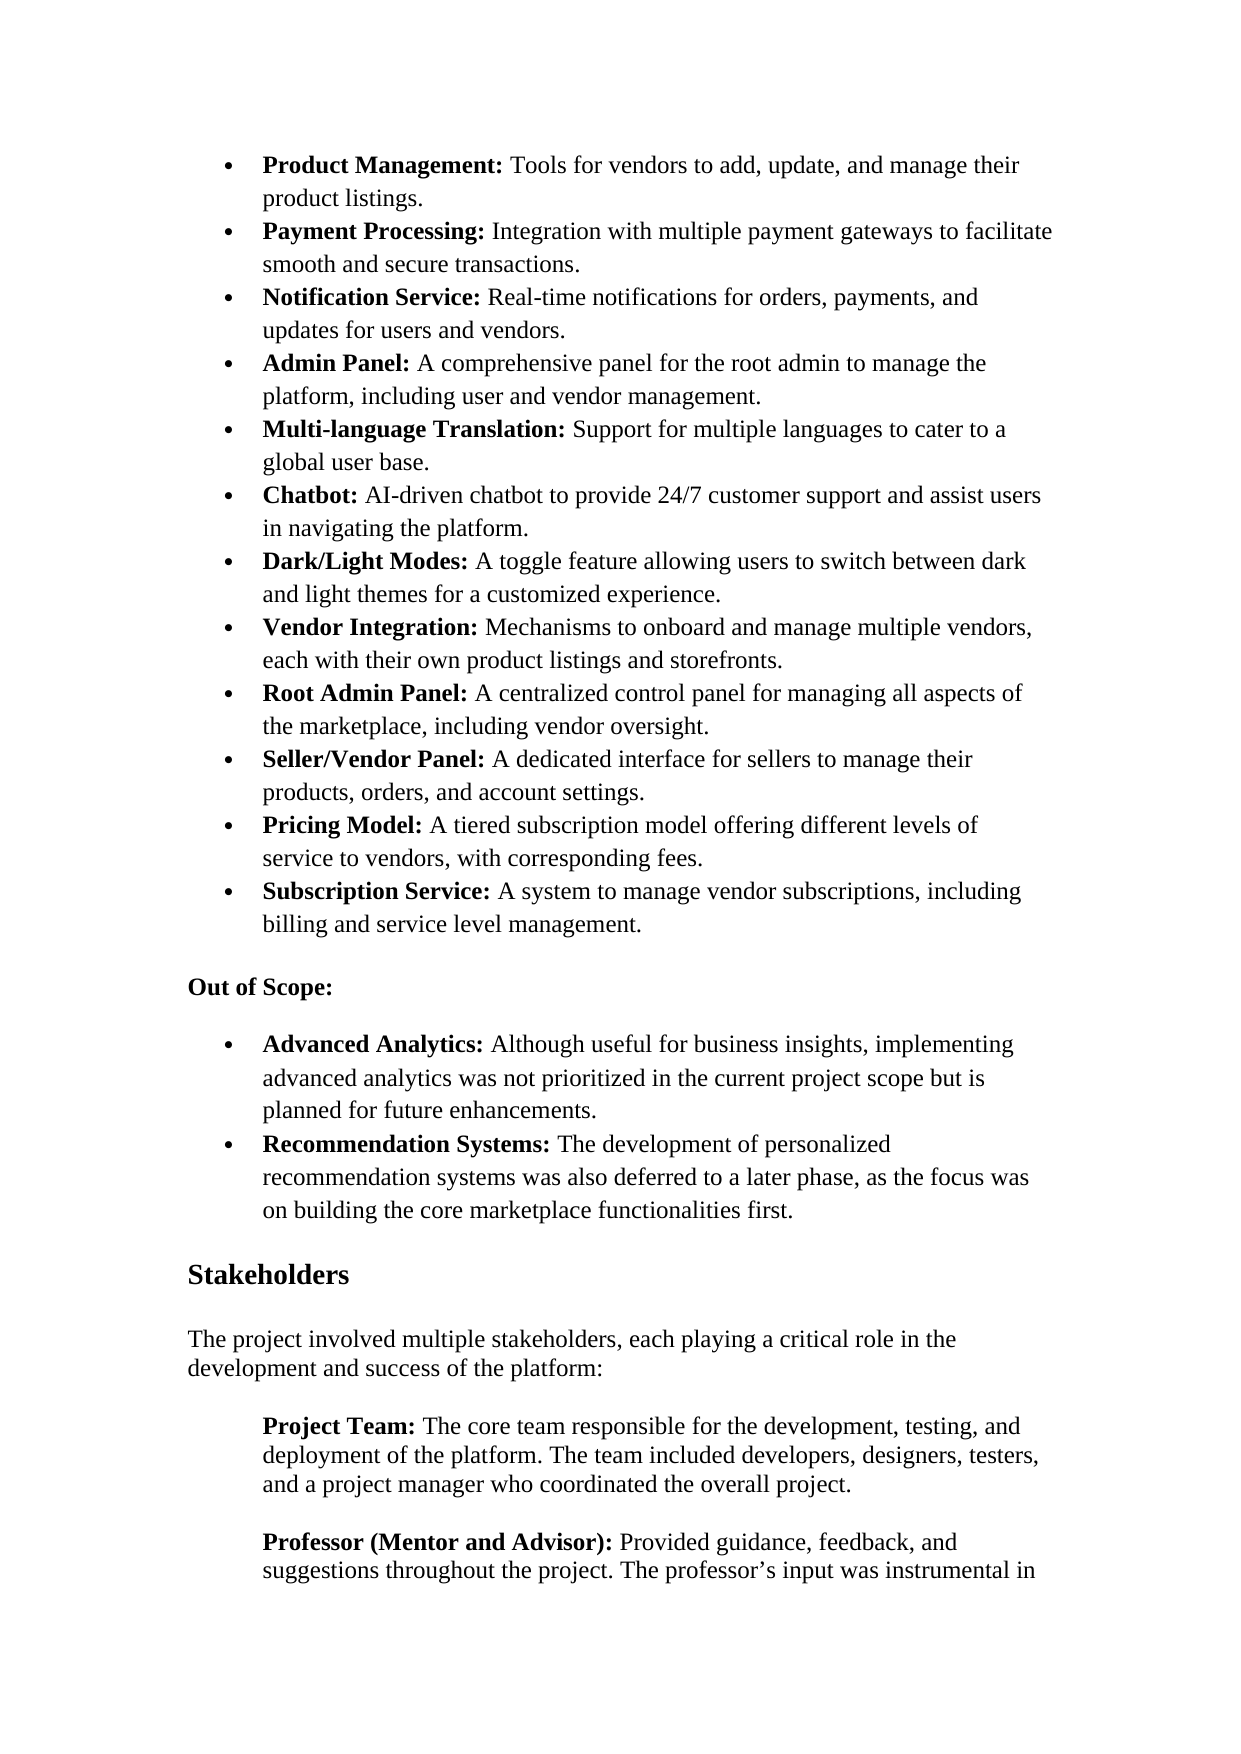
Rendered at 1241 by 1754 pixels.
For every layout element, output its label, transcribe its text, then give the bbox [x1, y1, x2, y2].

list Advanced Analytics: Although useful for business insights, implementing advanced analytics was not prioritized in the current project scope but is planned for future enhancements. [225, 1029, 1053, 1124]
list Product Management: Tools for vendors to add, update, and manage their product listings. [225, 150, 1053, 212]
subtitle Stakeholders [187, 1257, 1053, 1290]
text The project involved multiple stakeholders, each playing a critical role in the development and success of the platform: [187, 1324, 1053, 1382]
list Vendor Integration: Mechanisms to onboard and manage multiple vendors, each with their own product listings and storefronts. [225, 612, 1053, 674]
list Seller/Vendor Panel: A dedicated interface for sellers to manage their products, orders, and account settings. [225, 744, 1053, 806]
list Recommendation Systems: The development of personalized recommendation systems was also deferred to a later phase, as the focus was on building the core marketplace functionalities first. [225, 1129, 1053, 1223]
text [262, 1527, 1053, 1584]
list Notification Service: Real-time notifications for orders, payments, and updates for users and vendors. [225, 282, 1053, 344]
list Pricing Model: A tiered subscription model offering different levels of service to vendors, with corresponding fees. [225, 810, 1053, 872]
list Multi-language Translation: Support for multiple languages to cater to a global user base. [225, 414, 1053, 476]
list Payment Processing: Integration with multiple payment gateways to facilitate smooth and secure transactions. [225, 216, 1053, 278]
list Root Admin Panel: A centralized control panel for managing all aspects of the marketplace, including vendor oversight. [225, 678, 1053, 740]
text Out of Scope: [187, 972, 1053, 1000]
list Subscription Service: A system to manage vendor subscriptions, including billing and service level management. [225, 876, 1053, 938]
list Admin Panel: A comprehensive panel for the root admin to manage the platform, including user and vendor management. [225, 348, 1053, 410]
text Project Team: The core team responsible for the development, testing, and deployment of the platform. The team included developers, designers, testers, and a project manager who coordinated the overall project. [262, 1411, 1053, 1497]
list Dark/Light Modes: A toggle feature allowing users to switch between dark and light themes for a customized experience. [225, 546, 1053, 608]
list Chatbot: AI-driven chatbot to provide 24/7 customer support and assist users in navigating the platform. [225, 480, 1053, 542]
